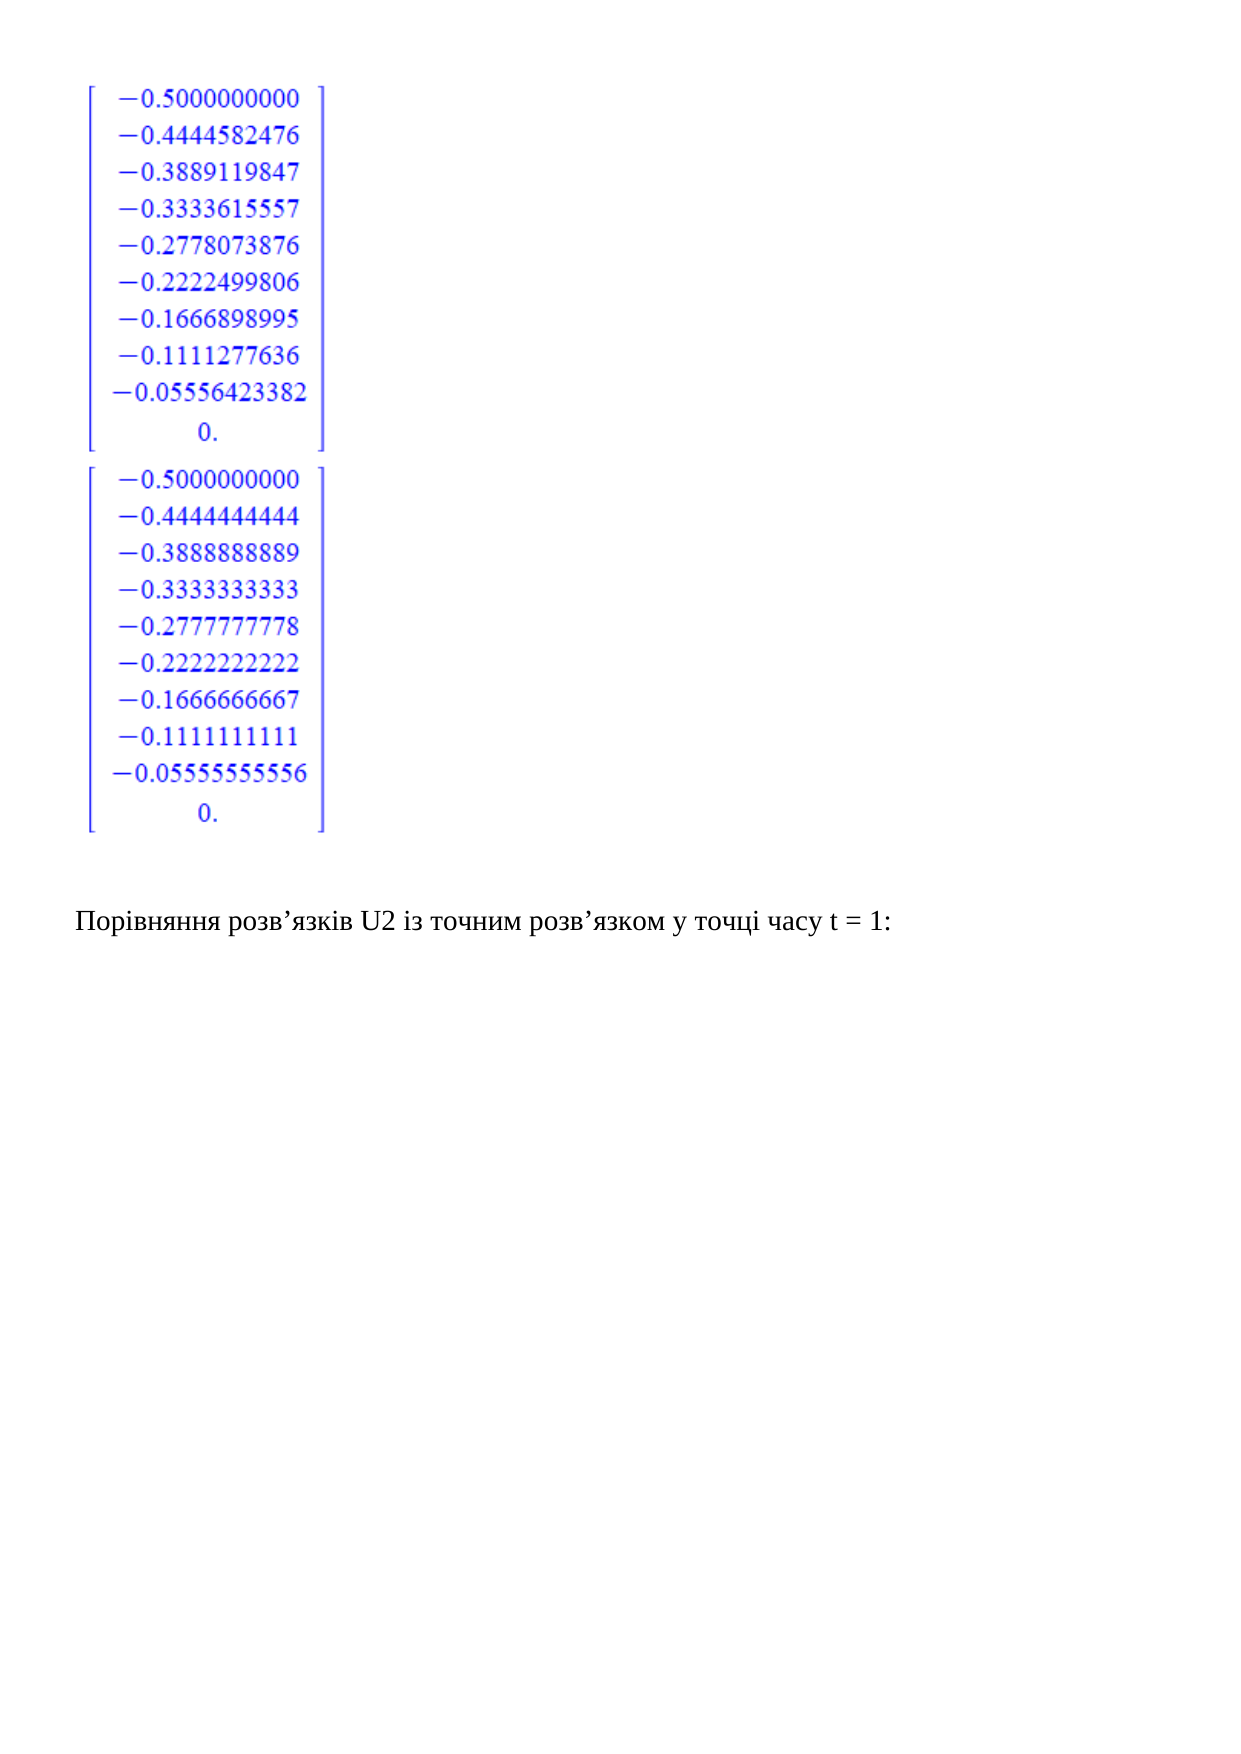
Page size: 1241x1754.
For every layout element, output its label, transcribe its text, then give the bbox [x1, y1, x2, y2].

picture [82, 75, 328, 845]
text Порівняння розв’язків U2 із точним розв’язком у точці часу t = 1: [75, 903, 1165, 936]
